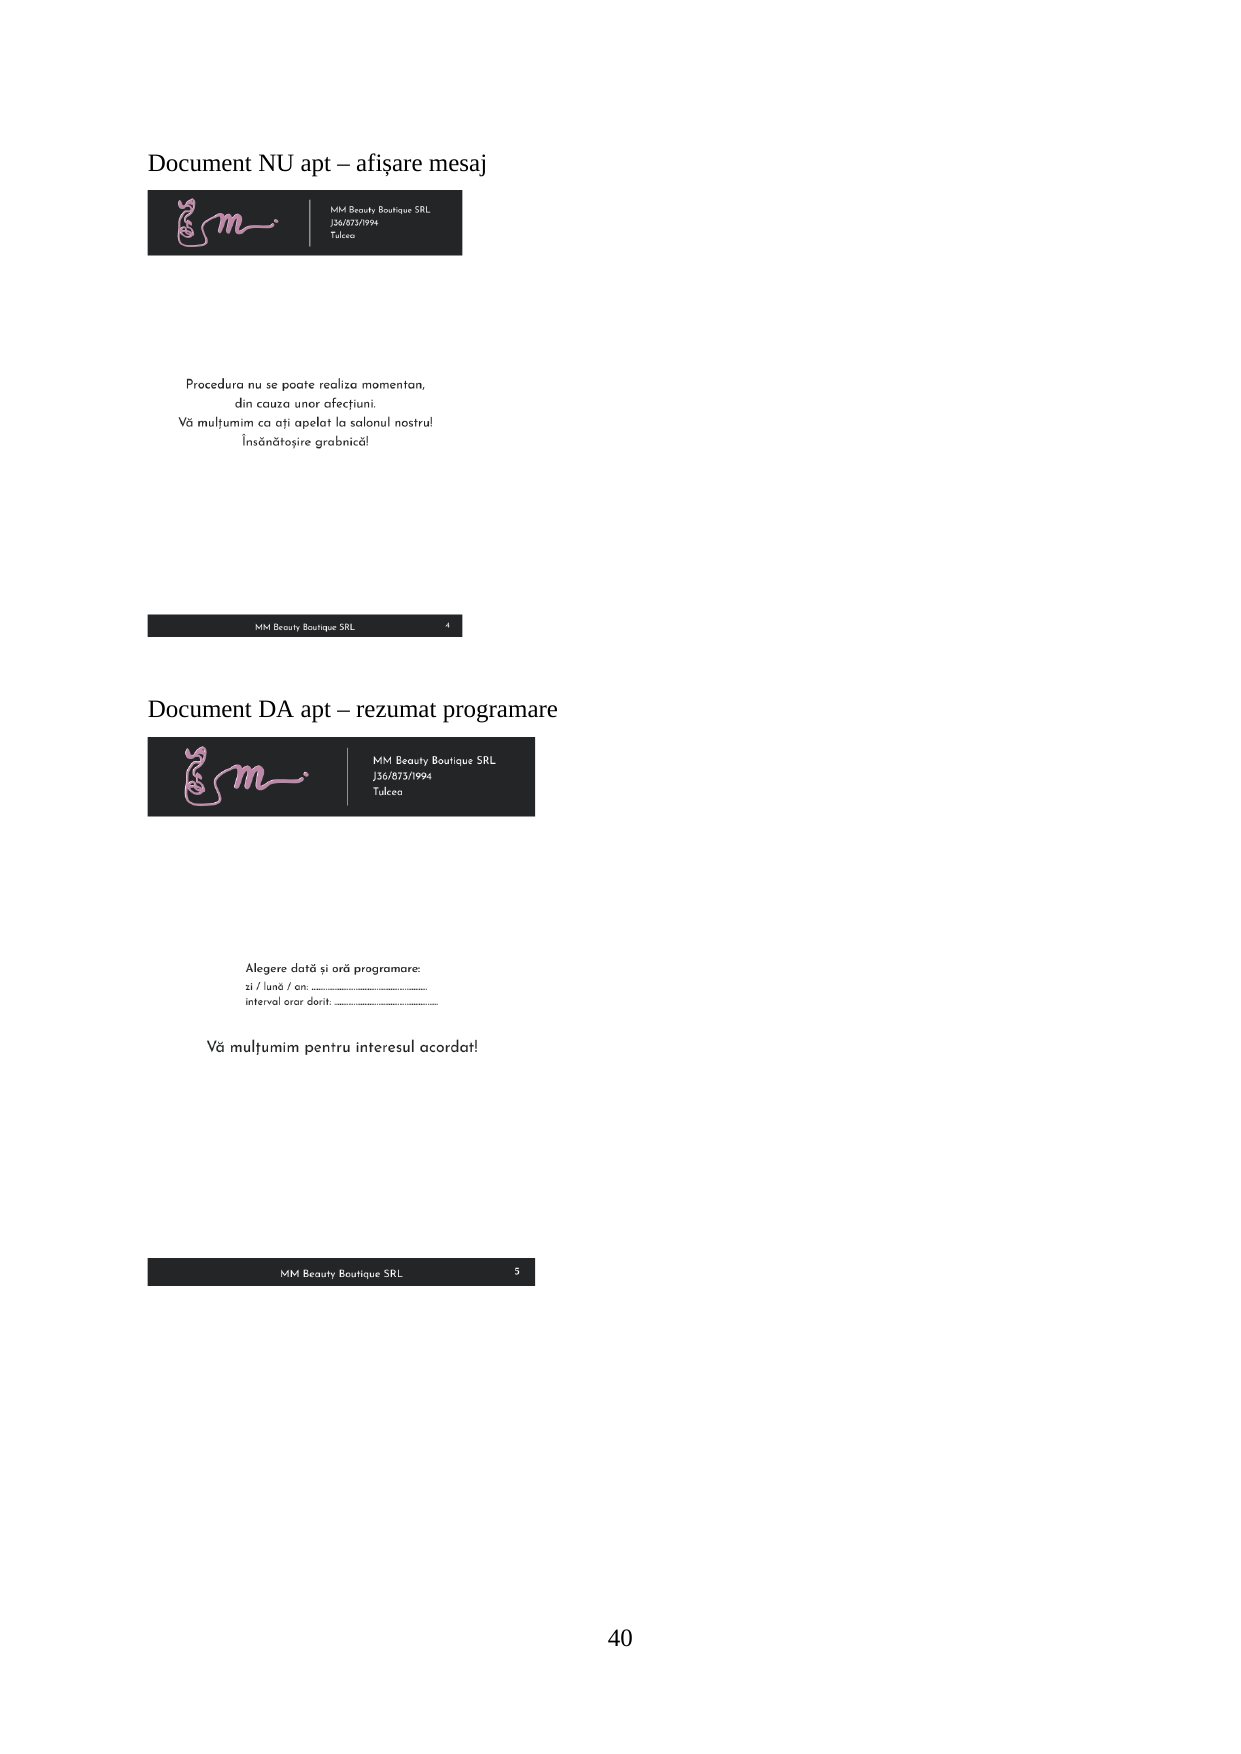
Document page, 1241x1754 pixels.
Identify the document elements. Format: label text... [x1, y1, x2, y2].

picture [147, 737, 536, 1286]
text Document NU apt – afișare mesaj [148, 148, 1093, 176]
text Document DA apt – rezumat programare [148, 694, 1093, 723]
picture [147, 190, 463, 637]
